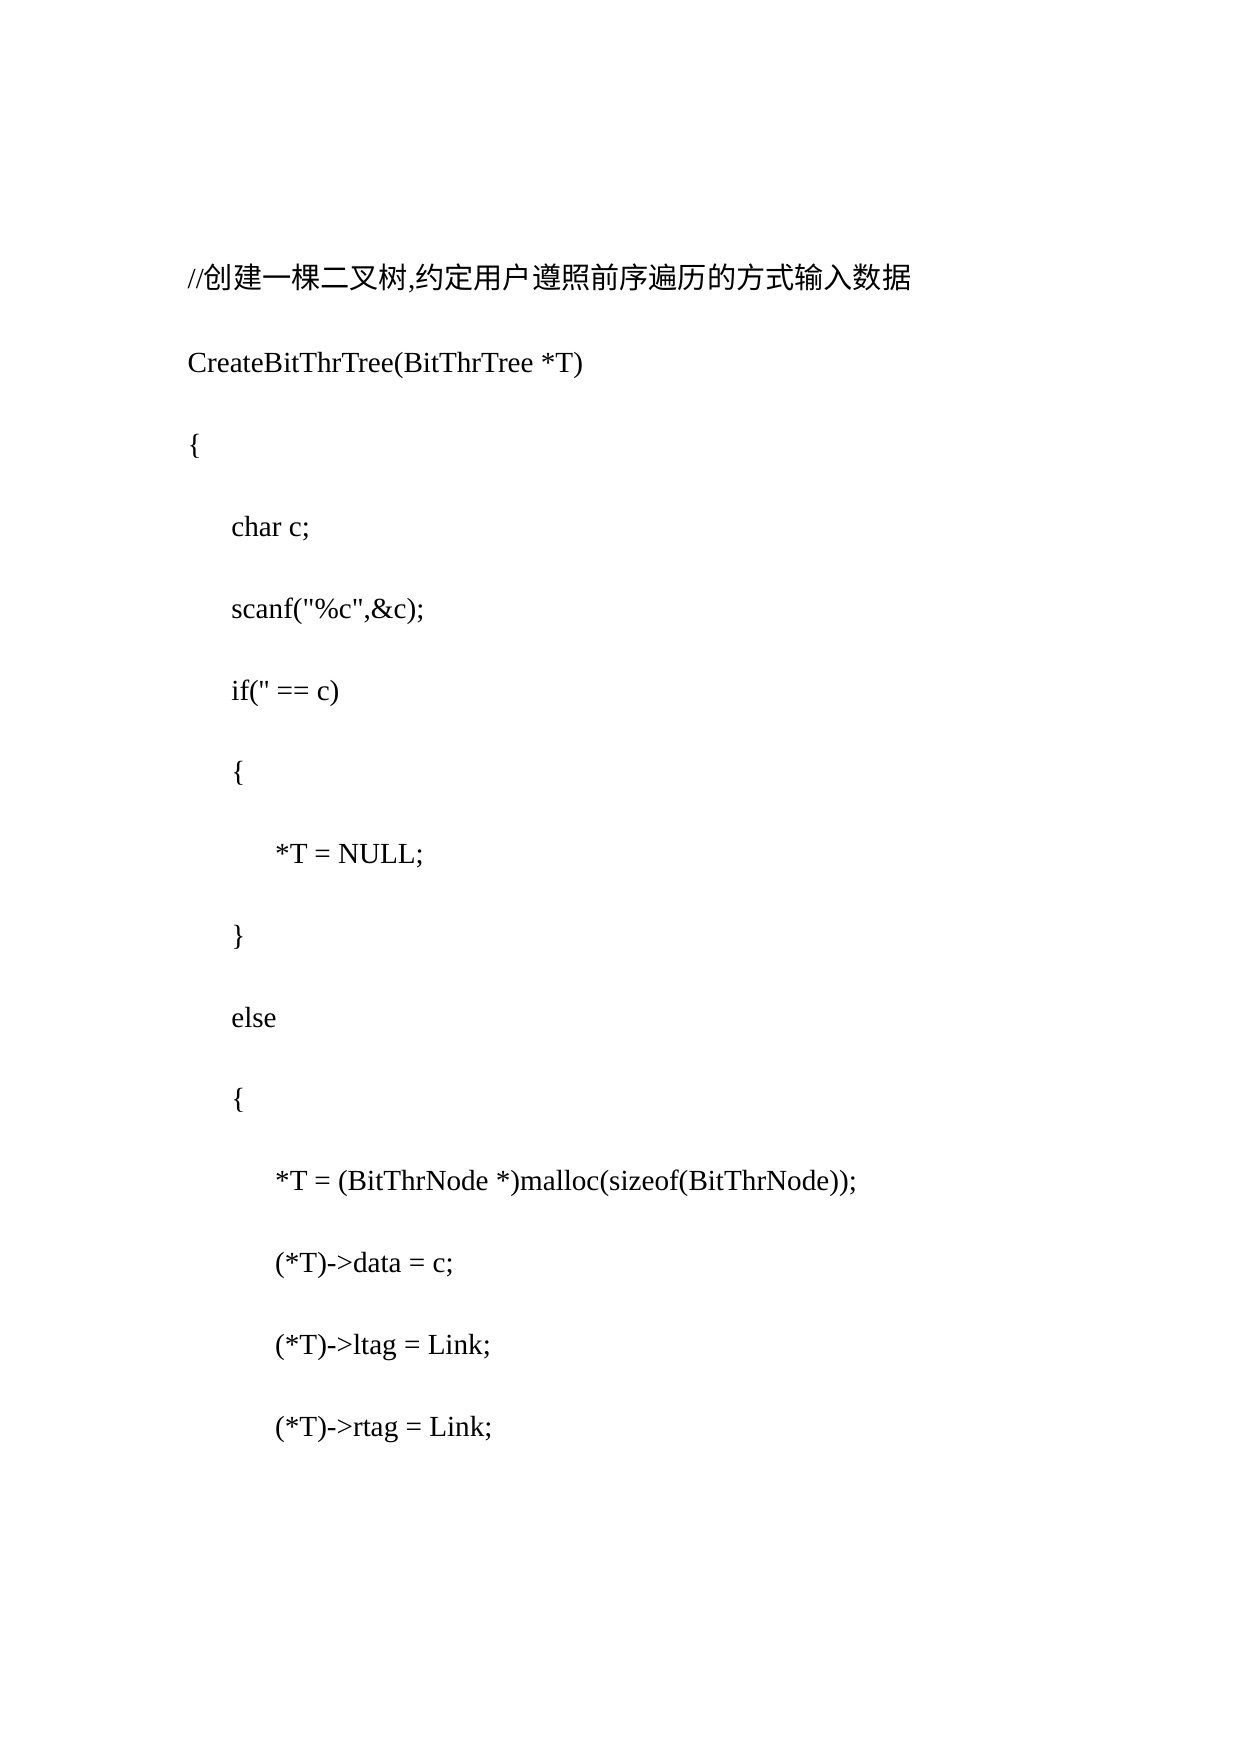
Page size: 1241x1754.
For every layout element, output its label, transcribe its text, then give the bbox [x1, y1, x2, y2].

text } [187, 902, 1053, 967]
text (*T)->rtag = Link; [187, 1393, 1053, 1458]
text (*T)->ltag = Link; [187, 1311, 1053, 1376]
text scanf("%c",&c); [187, 575, 1053, 640]
text { [187, 412, 1053, 477]
text char c; [187, 493, 1053, 558]
text { [187, 1066, 1053, 1131]
text CreateBitThrTree(BitThrTree *T) [187, 330, 1053, 395]
text if('' == c) [187, 657, 1053, 722]
text *T = NULL; [187, 821, 1053, 886]
text else [187, 984, 1053, 1049]
text *T = (BitThrNode *)malloc(sizeof(BitThrNode)); [187, 1148, 1053, 1213]
text (*T)->data = c; [187, 1229, 1053, 1294]
text //创建一棵二叉树,约定用户遵照前序遍历的方式输入数据 [187, 244, 1053, 309]
text { [187, 739, 1053, 804]
